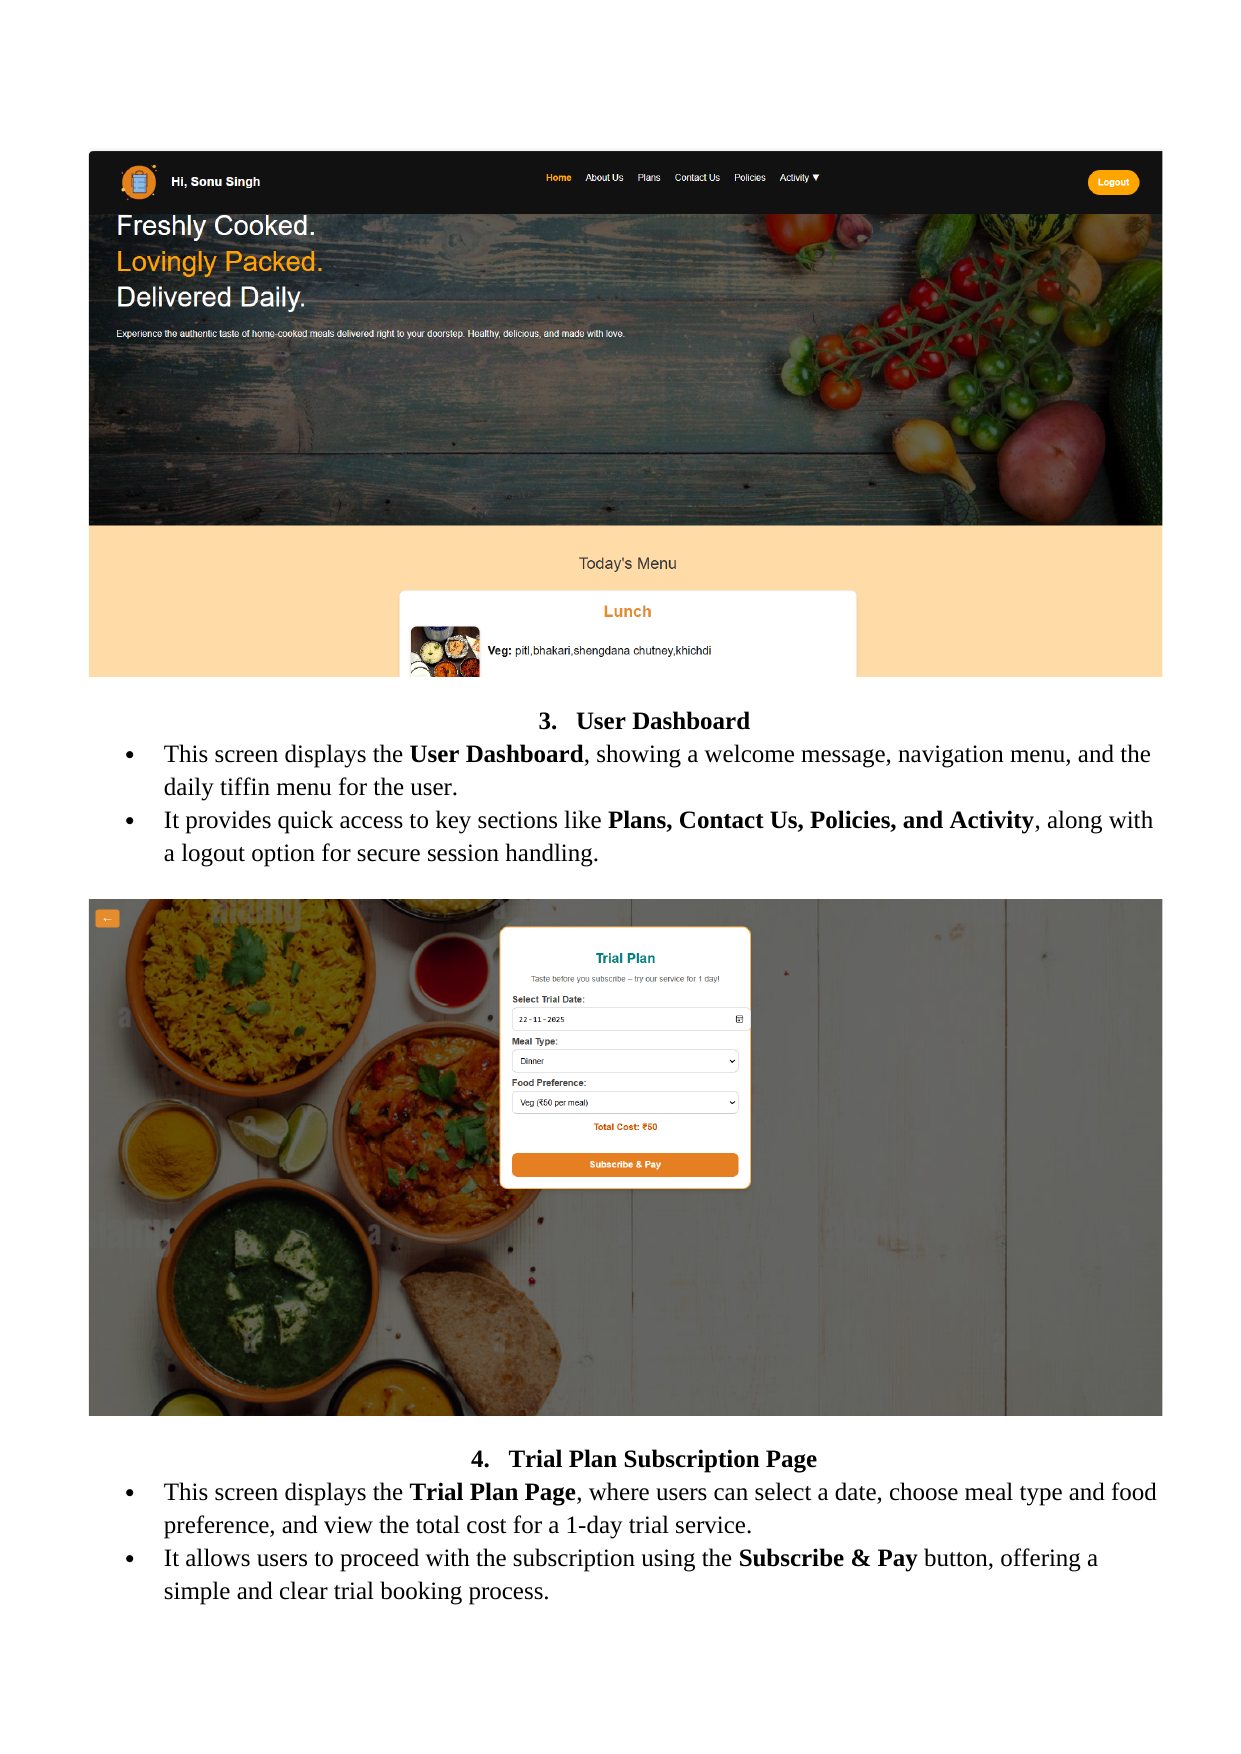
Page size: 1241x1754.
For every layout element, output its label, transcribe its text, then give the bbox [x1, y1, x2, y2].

list User Dashboard [126, 706, 1162, 734]
list It provides quick access to key sections like Plans, Contact Us, Policies, and Activity, along with a logout option for secure session handling. [126, 805, 1162, 867]
list This screen displays the Trial Plan Page, where users can select a date, choose meal type and food preference, and view the total cost for a 1-day trial service. [126, 1477, 1162, 1539]
list This screen displays the User Dashboard, showing a welcome message, navigation menu, and the daily tiffin menu for the user. [126, 739, 1162, 801]
picture [88, 148, 1163, 677]
picture [88, 899, 1163, 1416]
list Trial Plan Subscription Page [126, 1444, 1162, 1473]
list It allows users to proceed with the subscription using the Subscribe & Pay button, offering a simple and clear trial booking process. [126, 1543, 1162, 1605]
